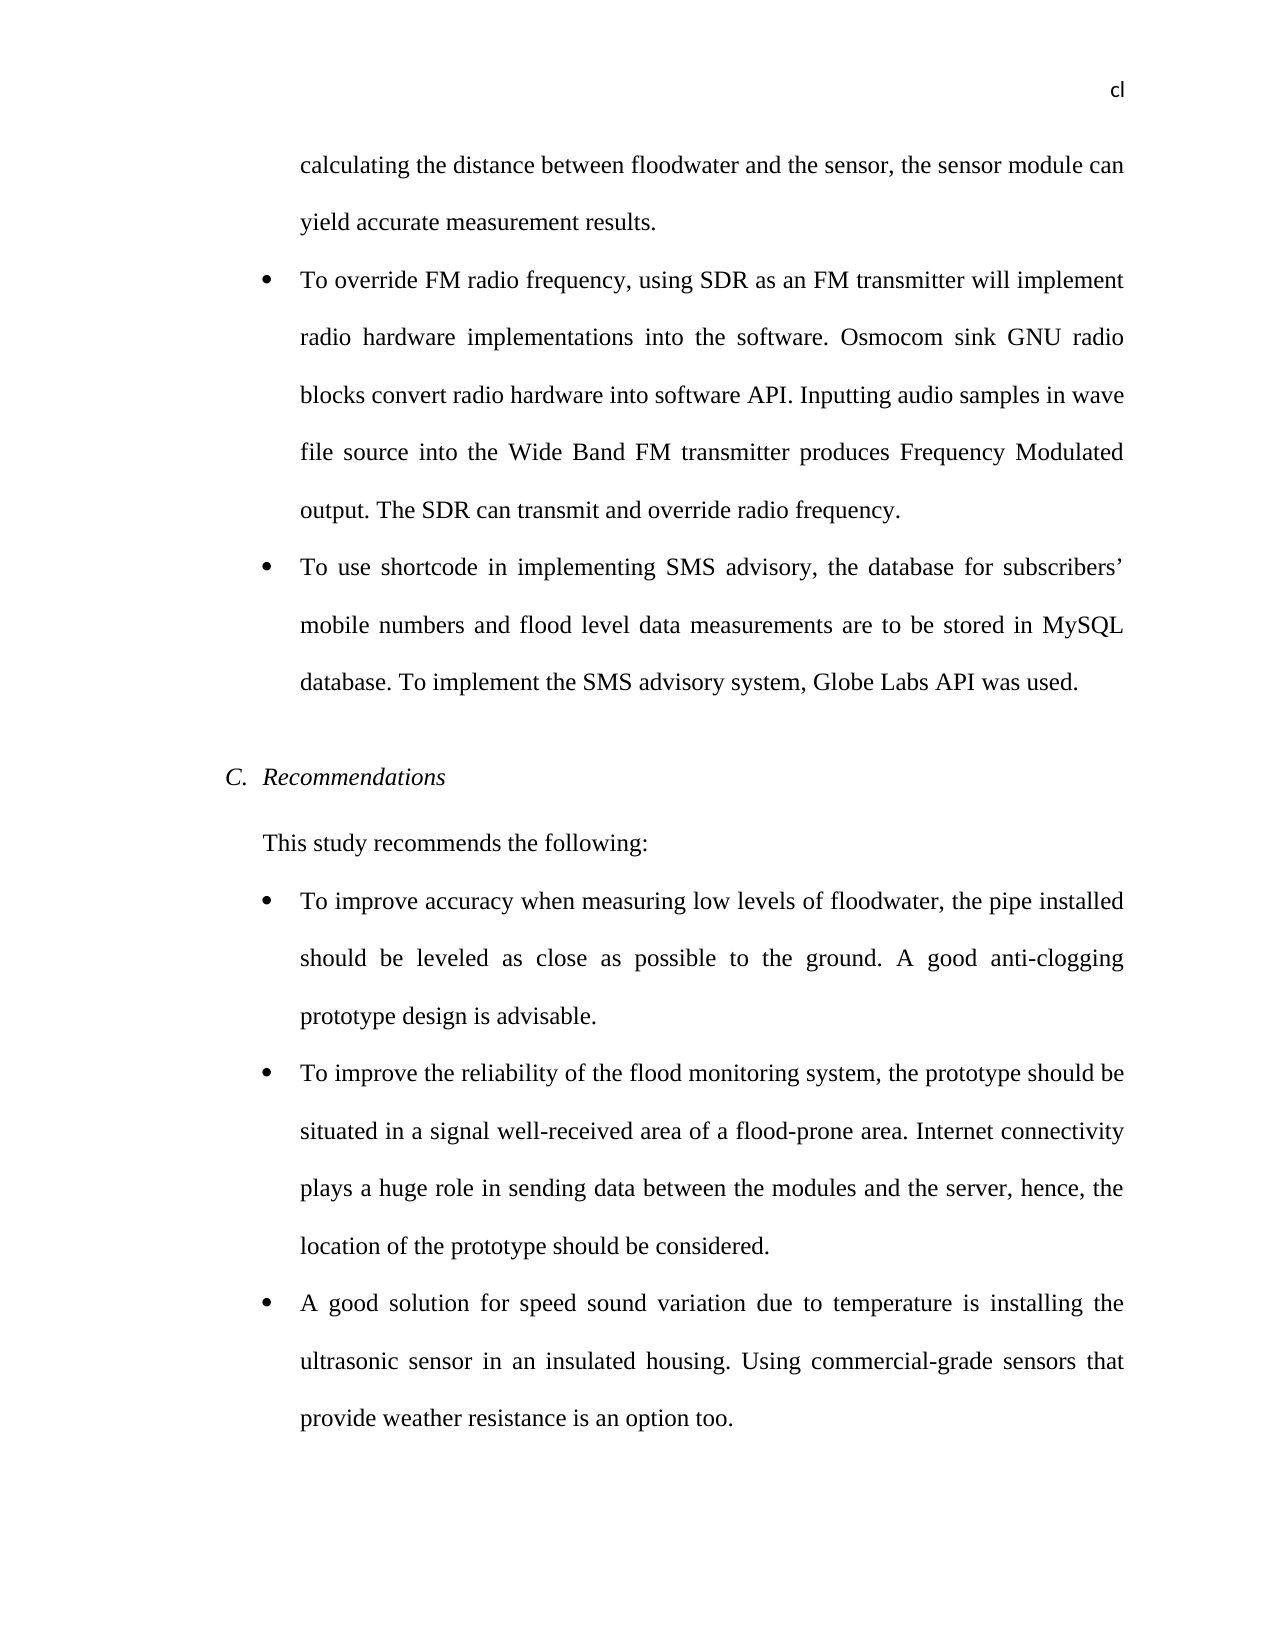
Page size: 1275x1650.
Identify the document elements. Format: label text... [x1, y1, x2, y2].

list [262, 150, 1125, 236]
text This study recommends the following: [225, 828, 1125, 857]
list To improve the reliability of the flood monitoring system, the prototype should be situated in a signal well-received area of a flood-prone area. Internet connectivity plays a huge role in sending data between the modules and the server, hence, the location of the prototype should be considered. [262, 1058, 1125, 1259]
subtitle Recommendations [225, 762, 1125, 791]
list A good solution for speed sound variation due to temperature is installing the ultrasonic sensor in an insulated housing. Using commercial-grade sensors that provide weather resistance is an option too. [262, 1288, 1125, 1432]
list To override FM radio frequency, using SDR as an FM transmitter will implement radio hardware implementations into the software. Osmocom sink GNU radio blocks convert radio hardware into software API. Inputting audio samples in wave file source into the Wide Band FM transmitter produces Frequency Modulated output. The SDR can transmit and override radio frequency. [262, 265, 1125, 524]
list To improve accuracy when measuring low levels of floodwater, the pipe installed should be leveled as close as possible to the ground. A good anti-clogging prototype design is advisable. [262, 886, 1125, 1029]
list To use shortcode in implementing SMS advisory, the database for subscribers’ mobile numbers and flood level data measurements are to be stored in MySQL database. To implement the SMS advisory system, Globe Labs API was used. [262, 552, 1125, 696]
